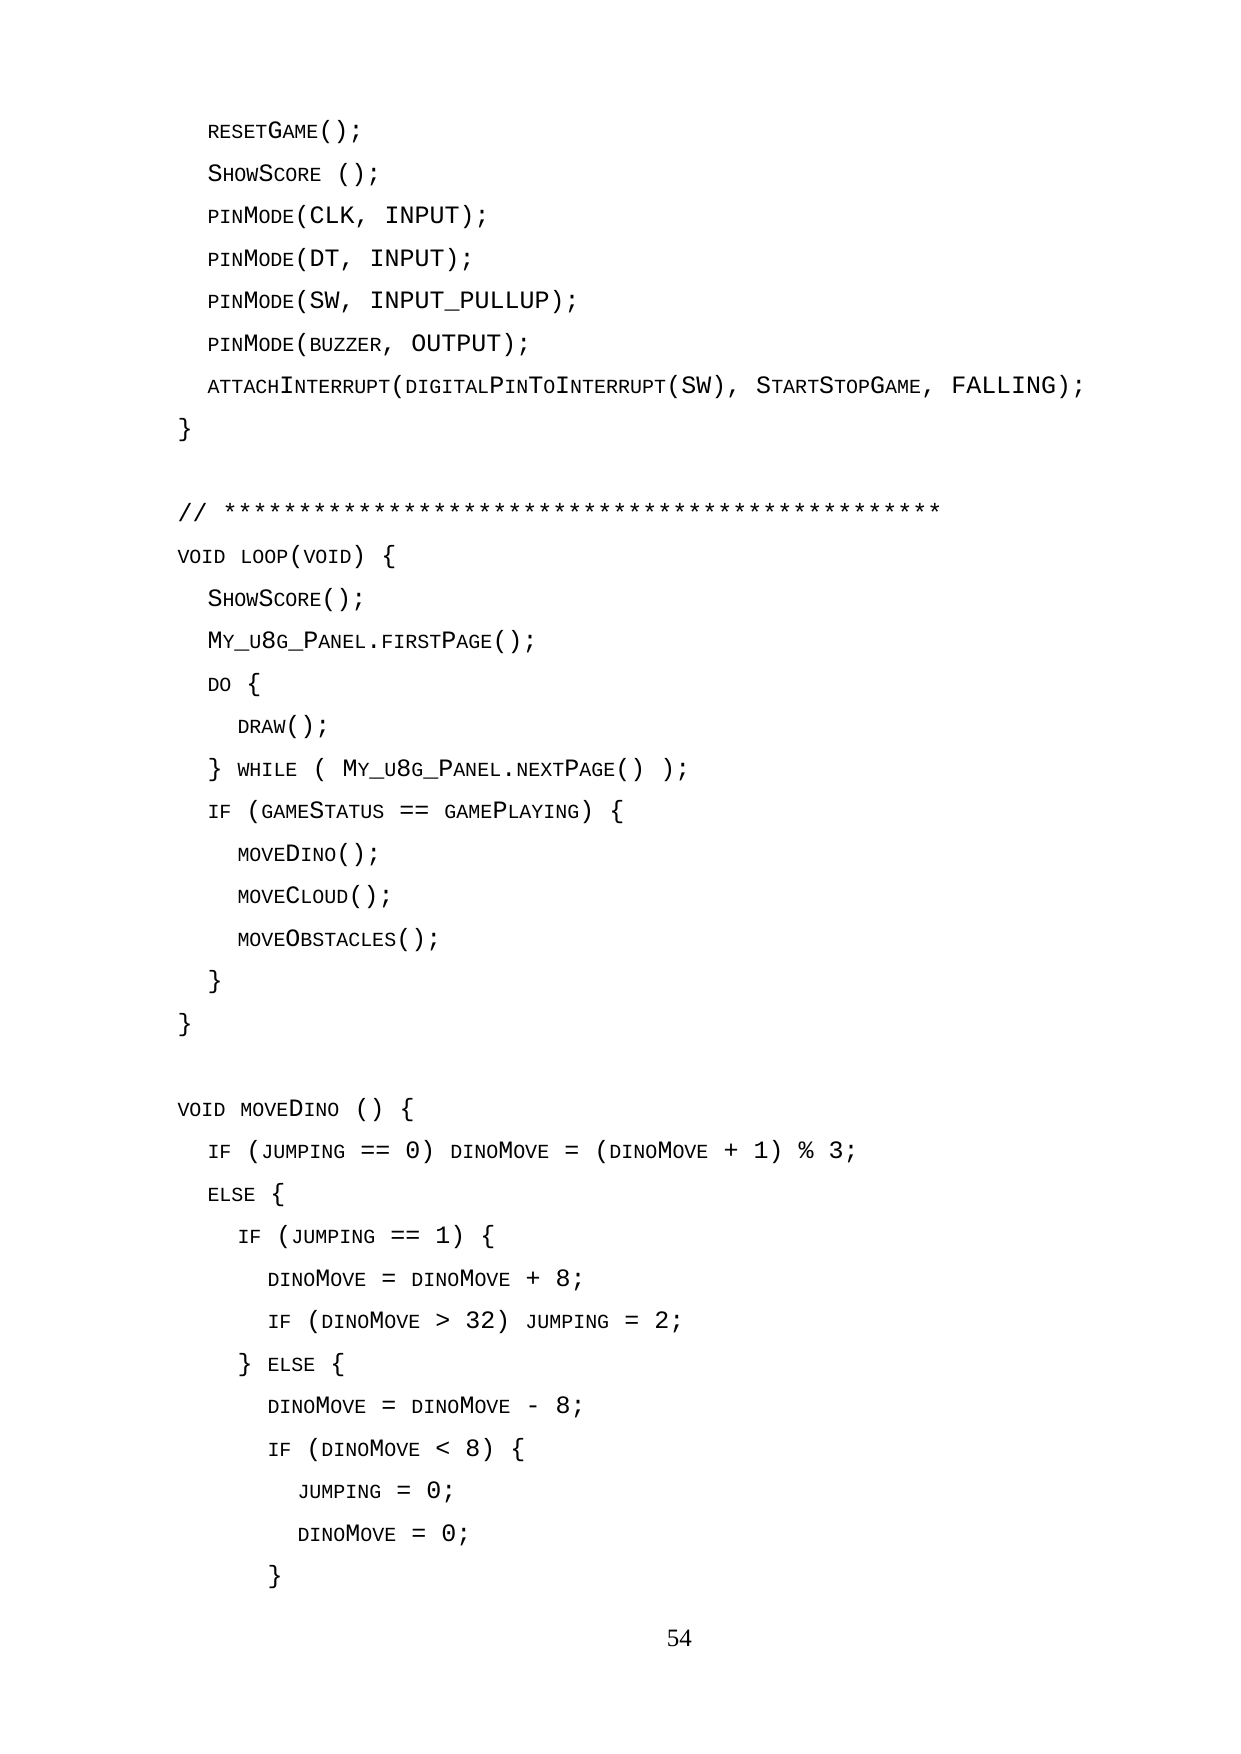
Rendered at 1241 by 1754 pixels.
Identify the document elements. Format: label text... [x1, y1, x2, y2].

text moveCloud(); [177, 883, 1181, 911]
text if (jumping == 0) dinoMove = (dinoMove + 1) % 3; [177, 1138, 1181, 1166]
text dinoMove = 0; [177, 1521, 1181, 1549]
text pinMode(CLK, INPUT); [177, 203, 1181, 231]
text // ************************************************ [177, 501, 1181, 529]
text if (dinoMove < 8) { [177, 1436, 1181, 1464]
text My_u8g_Panel.firstPage(); [177, 628, 1181, 656]
text resetGame(); [177, 118, 1181, 146]
text ShowScore (); [177, 161, 1181, 189]
text if (jumping == 1) { [177, 1223, 1181, 1251]
text } [177, 1011, 1181, 1039]
text if (dinoMove > 32) jumping = 2; [177, 1308, 1181, 1336]
text } while ( My_u8g_Panel.nextPage() ); [177, 756, 1181, 784]
text moveObstacles(); [177, 926, 1181, 954]
text } [177, 968, 1181, 996]
text ShowScore(); [177, 586, 1181, 614]
text moveDino(); [177, 841, 1181, 869]
text } else { [177, 1351, 1181, 1379]
text draw(); [177, 713, 1181, 741]
text jumping = 0; [177, 1478, 1181, 1506]
text dinoMove = dinoMove - 8; [177, 1393, 1181, 1421]
text do { [177, 671, 1181, 699]
text dinoMove = dinoMove + 8; [177, 1266, 1181, 1294]
text } [177, 1563, 1181, 1591]
text pinMode(buzzer, OUTPUT); [177, 331, 1181, 359]
text } [177, 416, 1181, 444]
text attachInterrupt(digitalPinToInterrupt(SW), StartStopGame, FALLING); [177, 373, 1181, 401]
text pinMode(SW, INPUT_PULLUP); [177, 288, 1181, 316]
text else { [177, 1181, 1181, 1209]
text if (gameStatus == gamePlaying) { [177, 798, 1181, 826]
text void moveDino () { [177, 1096, 1181, 1124]
text void loop(void) { [177, 543, 1181, 571]
text pinMode(DT, INPUT); [177, 246, 1181, 274]
